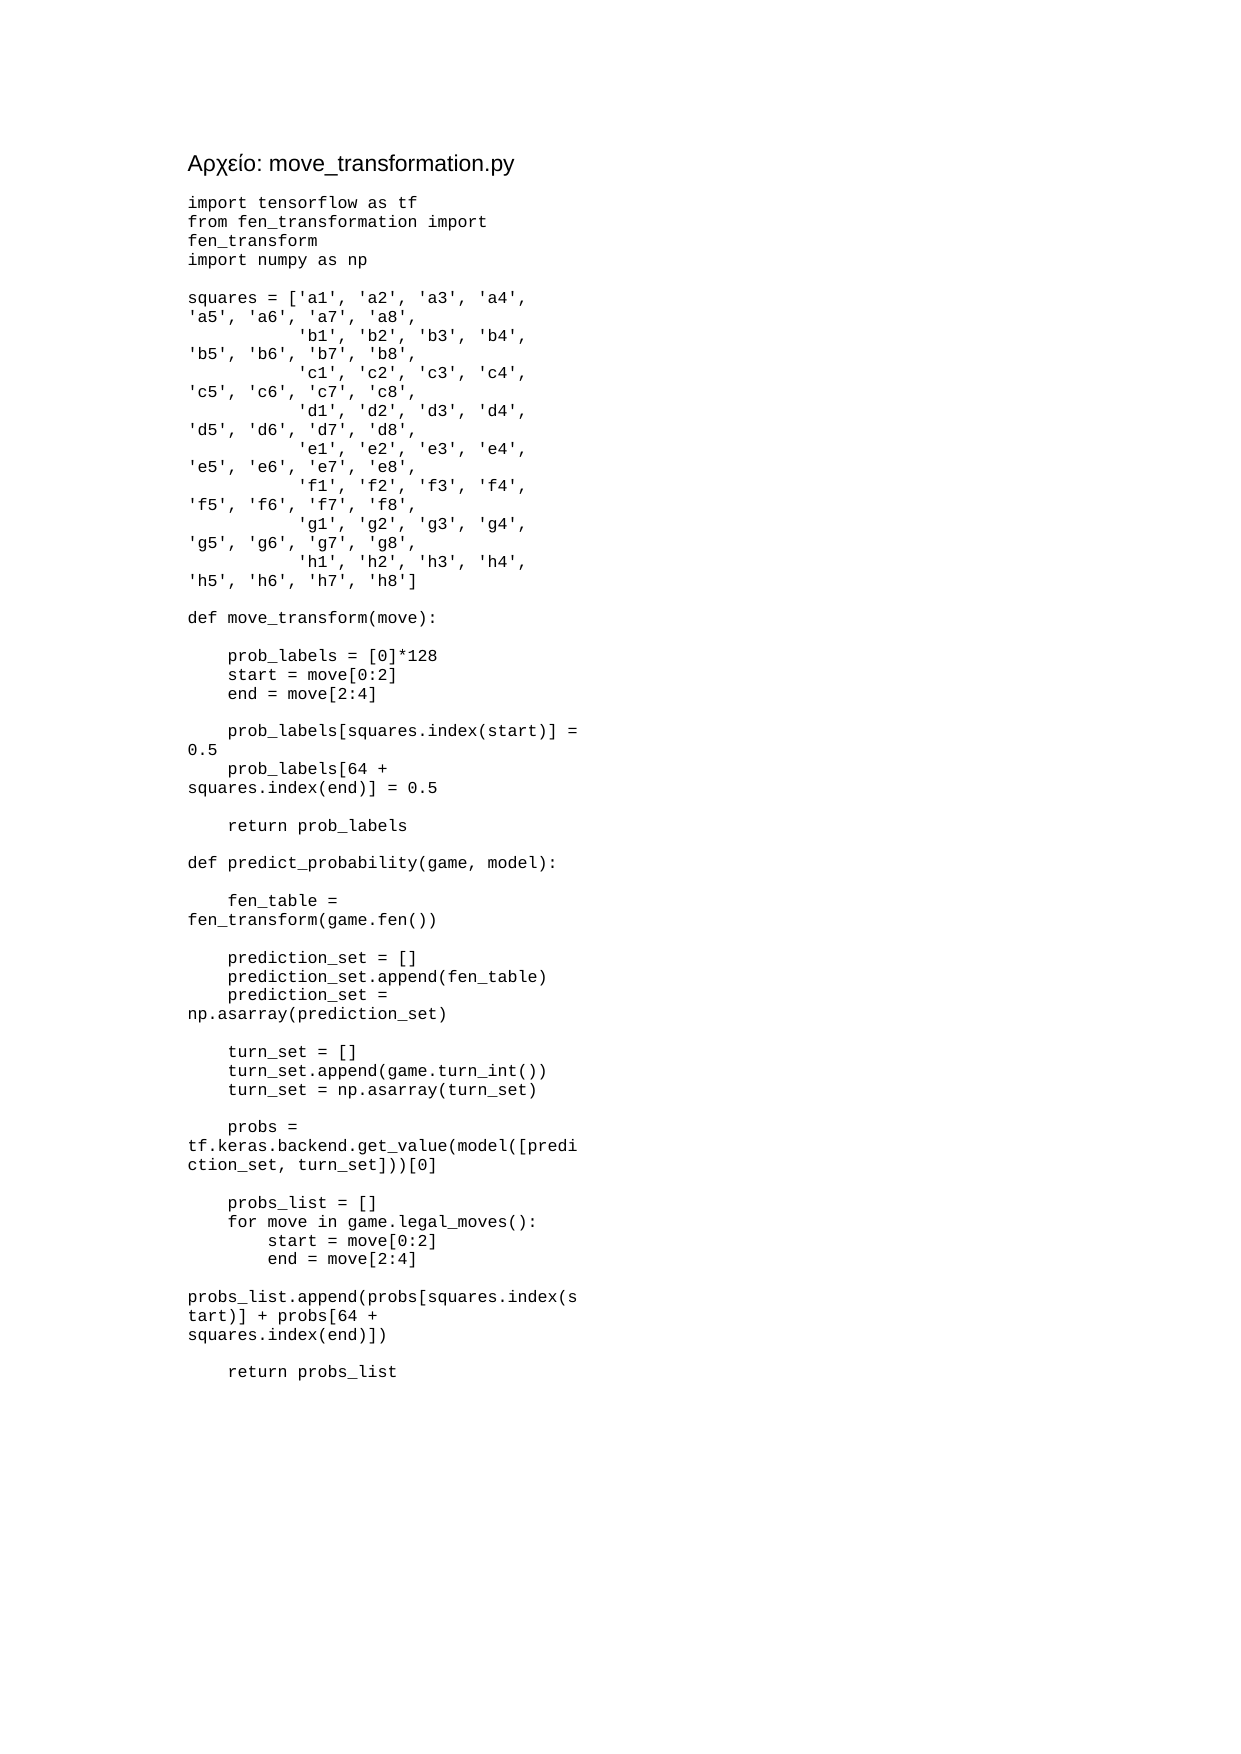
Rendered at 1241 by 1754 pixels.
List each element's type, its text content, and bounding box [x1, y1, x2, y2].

text def move_transform(move): [187, 610, 583, 629]
text end = move[2:4] [187, 1251, 583, 1270]
text prob_labels[squares.index(start)] = 0.5 [187, 723, 583, 761]
text turn_set = np.asarray(turn_set) [187, 1081, 583, 1100]
text probs = tf.keras.backend.get_value(model([prediction_set, turn_set]))[0] [187, 1119, 583, 1176]
text start = move[0:2] [187, 1232, 583, 1251]
text turn_set = [] [187, 1043, 583, 1062]
text 'c1', 'c2', 'c3', 'c4', 'c5', 'c6', 'c7', 'c8', [187, 365, 583, 402]
text fen_table = fen_transform(game.fen()) [187, 893, 583, 930]
text import tensorflow as tf [187, 195, 583, 214]
text 'd1', 'd2', 'd3', 'd4', 'd5', 'd6', 'd7', 'd8', [187, 402, 583, 440]
text return probs_list [187, 1364, 583, 1383]
text prediction_set = [] [187, 949, 583, 968]
text def predict_probability(game, model): [187, 855, 583, 874]
text prediction_set.append(fen_table) [187, 968, 583, 987]
text 'g1', 'g2', 'g3', 'g4', 'g5', 'g6', 'g7', 'g8', [187, 516, 583, 553]
text squares = ['a1', 'a2', 'a3', 'a4', 'a5', 'a6', 'a7', 'a8', [187, 289, 583, 327]
text prediction_set = np.asarray(prediction_set) [187, 987, 583, 1025]
text import numpy as np [187, 252, 583, 271]
text turn_set.append(game.turn_int()) [187, 1062, 583, 1081]
text prob_labels = [0]*128 [187, 648, 583, 666]
text prob_labels[64 + squares.index(end)] = 0.5 [187, 761, 583, 798]
text end = move[2:4] [187, 685, 583, 704]
text return prob_labels [187, 817, 583, 836]
text 'h1', 'h2', 'h3', 'h4', 'h5', 'h6', 'h7', 'h8'] [187, 553, 583, 591]
text probs_list.append(probs[squares.index(start)] + probs[64 + squares.index(end)]) [187, 1270, 583, 1345]
text Αρχείο: move_transformation.py [187, 150, 583, 176]
text 'e1', 'e2', 'e3', 'e4', 'e5', 'e6', 'e7', 'e8', [187, 440, 583, 478]
text probs_list = [] [187, 1194, 583, 1213]
text 'f1', 'f2', 'f3', 'f4', 'f5', 'f6', 'f7', 'f8', [187, 478, 583, 516]
text start = move[0:2] [187, 666, 583, 685]
text for move in game.legal_moves(): [187, 1213, 583, 1232]
text from fen_transformation import fen_transform [187, 214, 583, 252]
text 'b1', 'b2', 'b3', 'b4', 'b5', 'b6', 'b7', 'b8', [187, 327, 583, 365]
